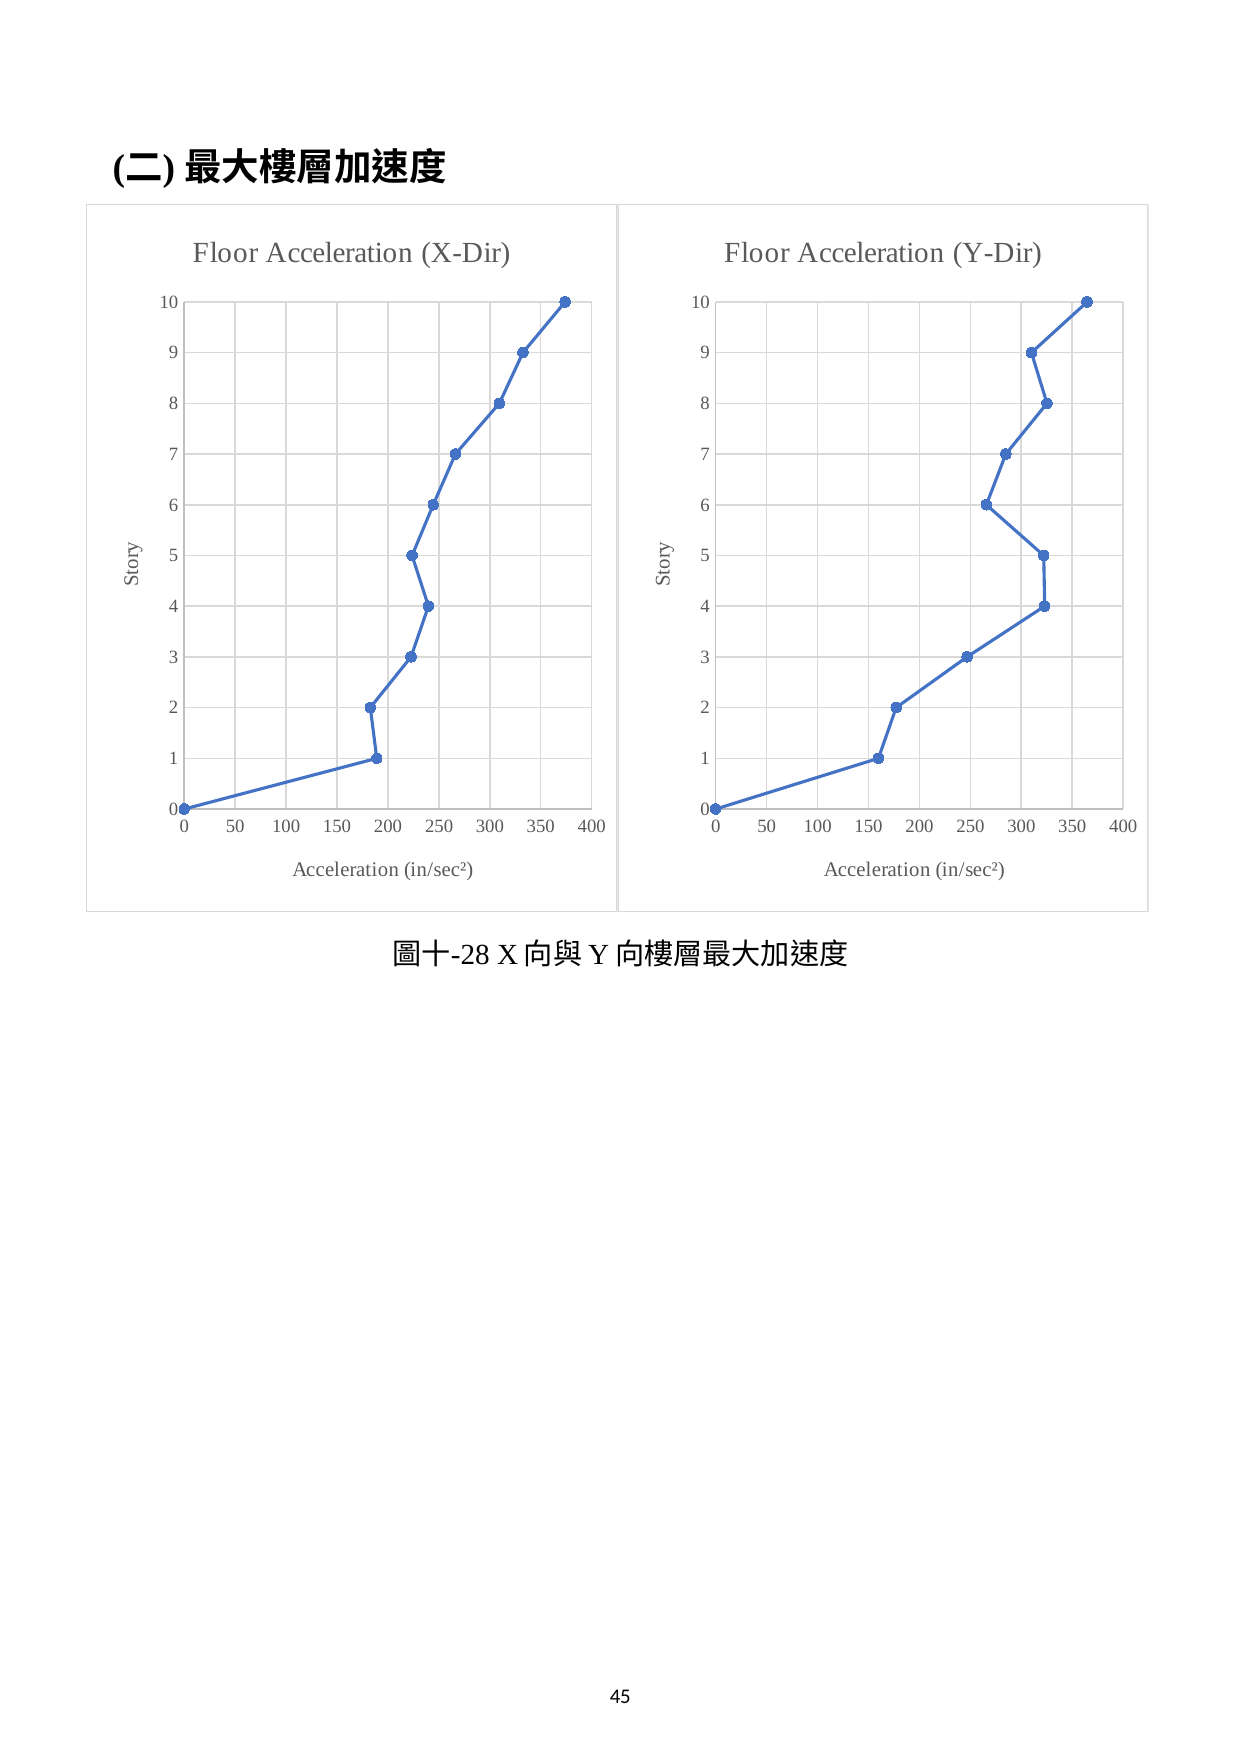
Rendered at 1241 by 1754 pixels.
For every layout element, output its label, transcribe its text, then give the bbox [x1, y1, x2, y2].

text (二) 最大樓層加速度 [112, 127, 1128, 202]
